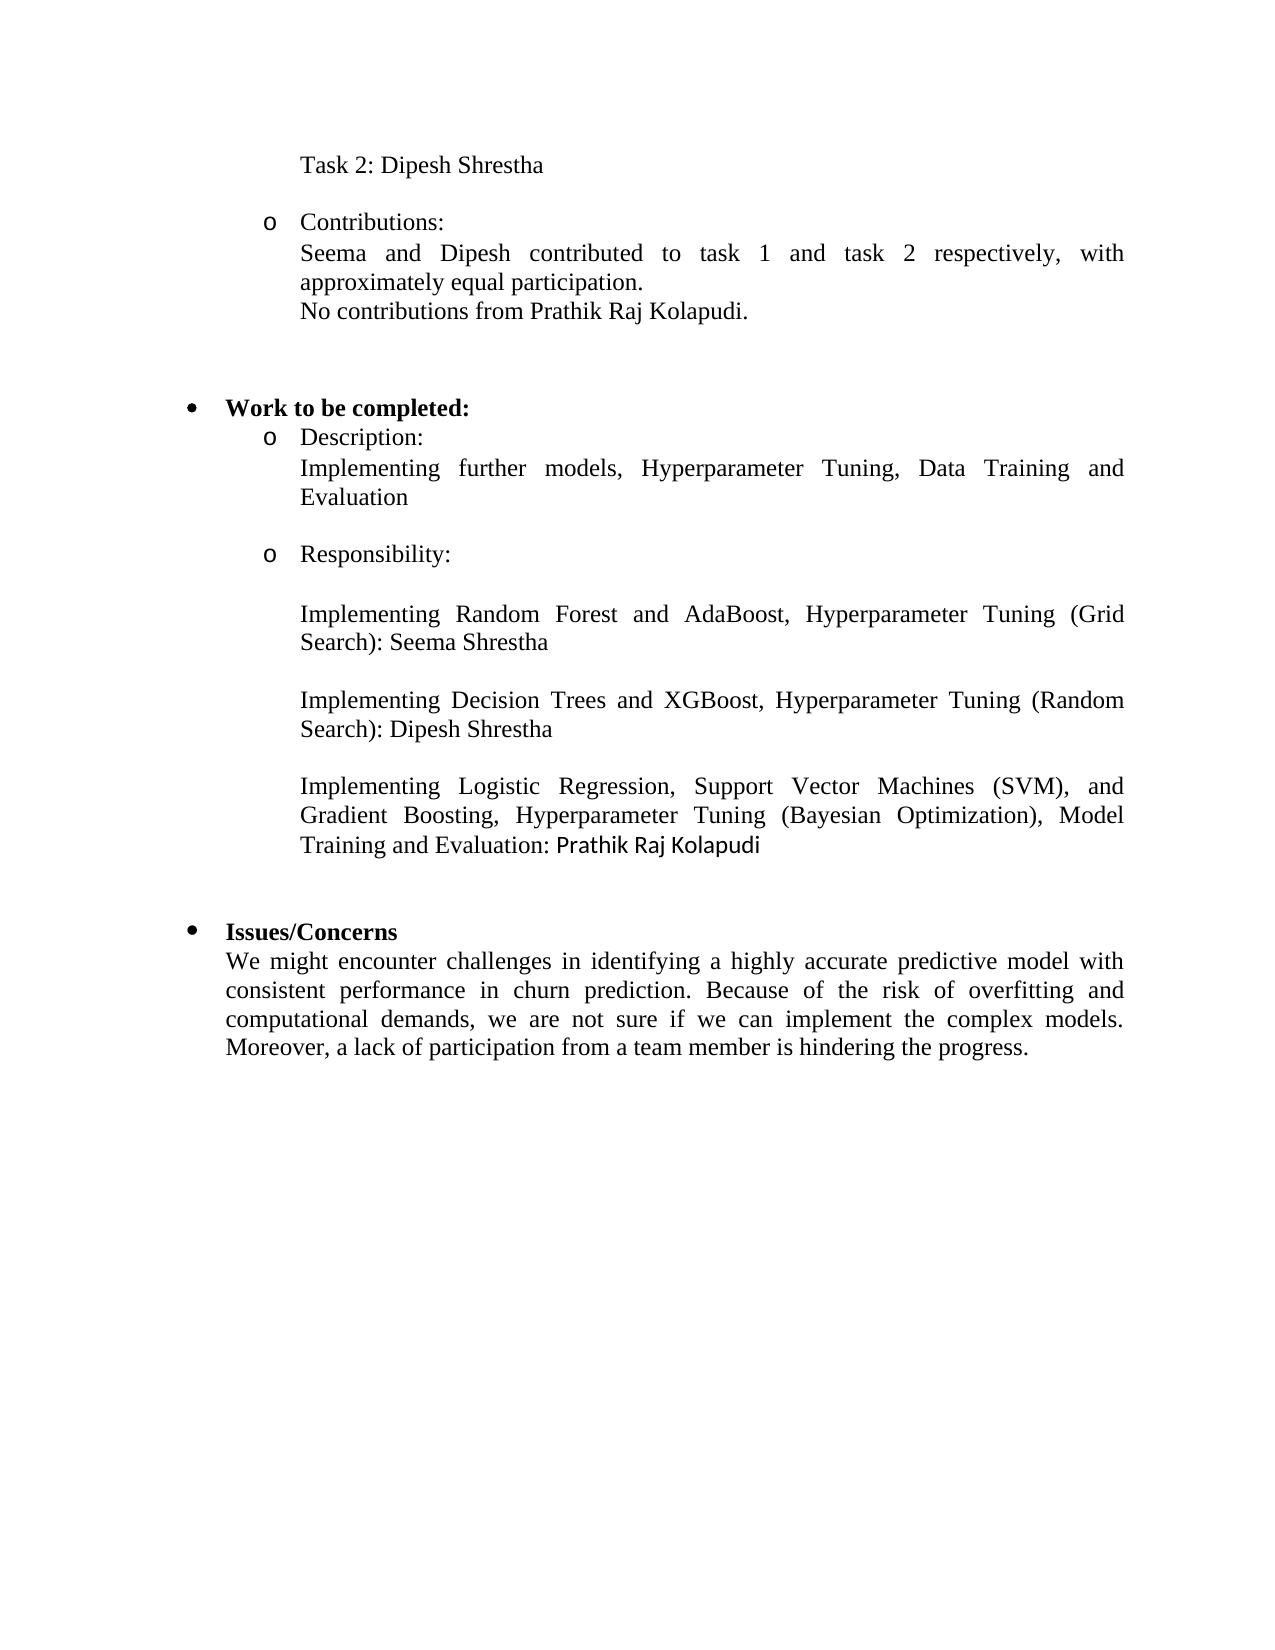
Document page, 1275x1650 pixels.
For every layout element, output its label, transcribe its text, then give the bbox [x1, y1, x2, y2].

list Issues/Concerns [187, 917, 1125, 946]
list Implementing Random Forest and AdaBoost, Hyperparameter Tuning (Grid Search): Seema Shrestha [300, 599, 1125, 656]
list No contributions from Prathik Raj Kolapudi. [300, 296, 1125, 324]
list Description: [262, 422, 1125, 453]
list Contributions: [262, 207, 1125, 238]
list Responsibility: [262, 539, 1125, 570]
list Seema and Dipesh contributed to task 1 and task 2 respectively, with approximately equal participation. [300, 238, 1125, 296]
list Implementing Decision Trees and XGBoost, Hyperparameter Tuning (Random Search): Dipesh Shrestha [300, 685, 1125, 742]
list Implementing further models, Hyperparameter Tuning, Data Training and Evaluation [300, 453, 1125, 510]
list We might encounter challenges in identifying a highly accurate predictive model with consistent performance in churn prediction. Because of the risk of overfitting and computational demands, we are not sure if we can implement the complex models. Moreover, a lack of participation from a team member is hindering the progress. [225, 946, 1125, 1061]
text Task 2: Dipesh Shrestha [300, 150, 1125, 179]
list Work to be completed: [187, 393, 1125, 422]
list Implementing Logistic Regression, Support Vector Machines (SVM), and Gradient Boosting, Hyperparameter Tuning (Bayesian Optimization), Model Training and Evaluation: Prathik Raj Kolapudi [300, 771, 1125, 859]
